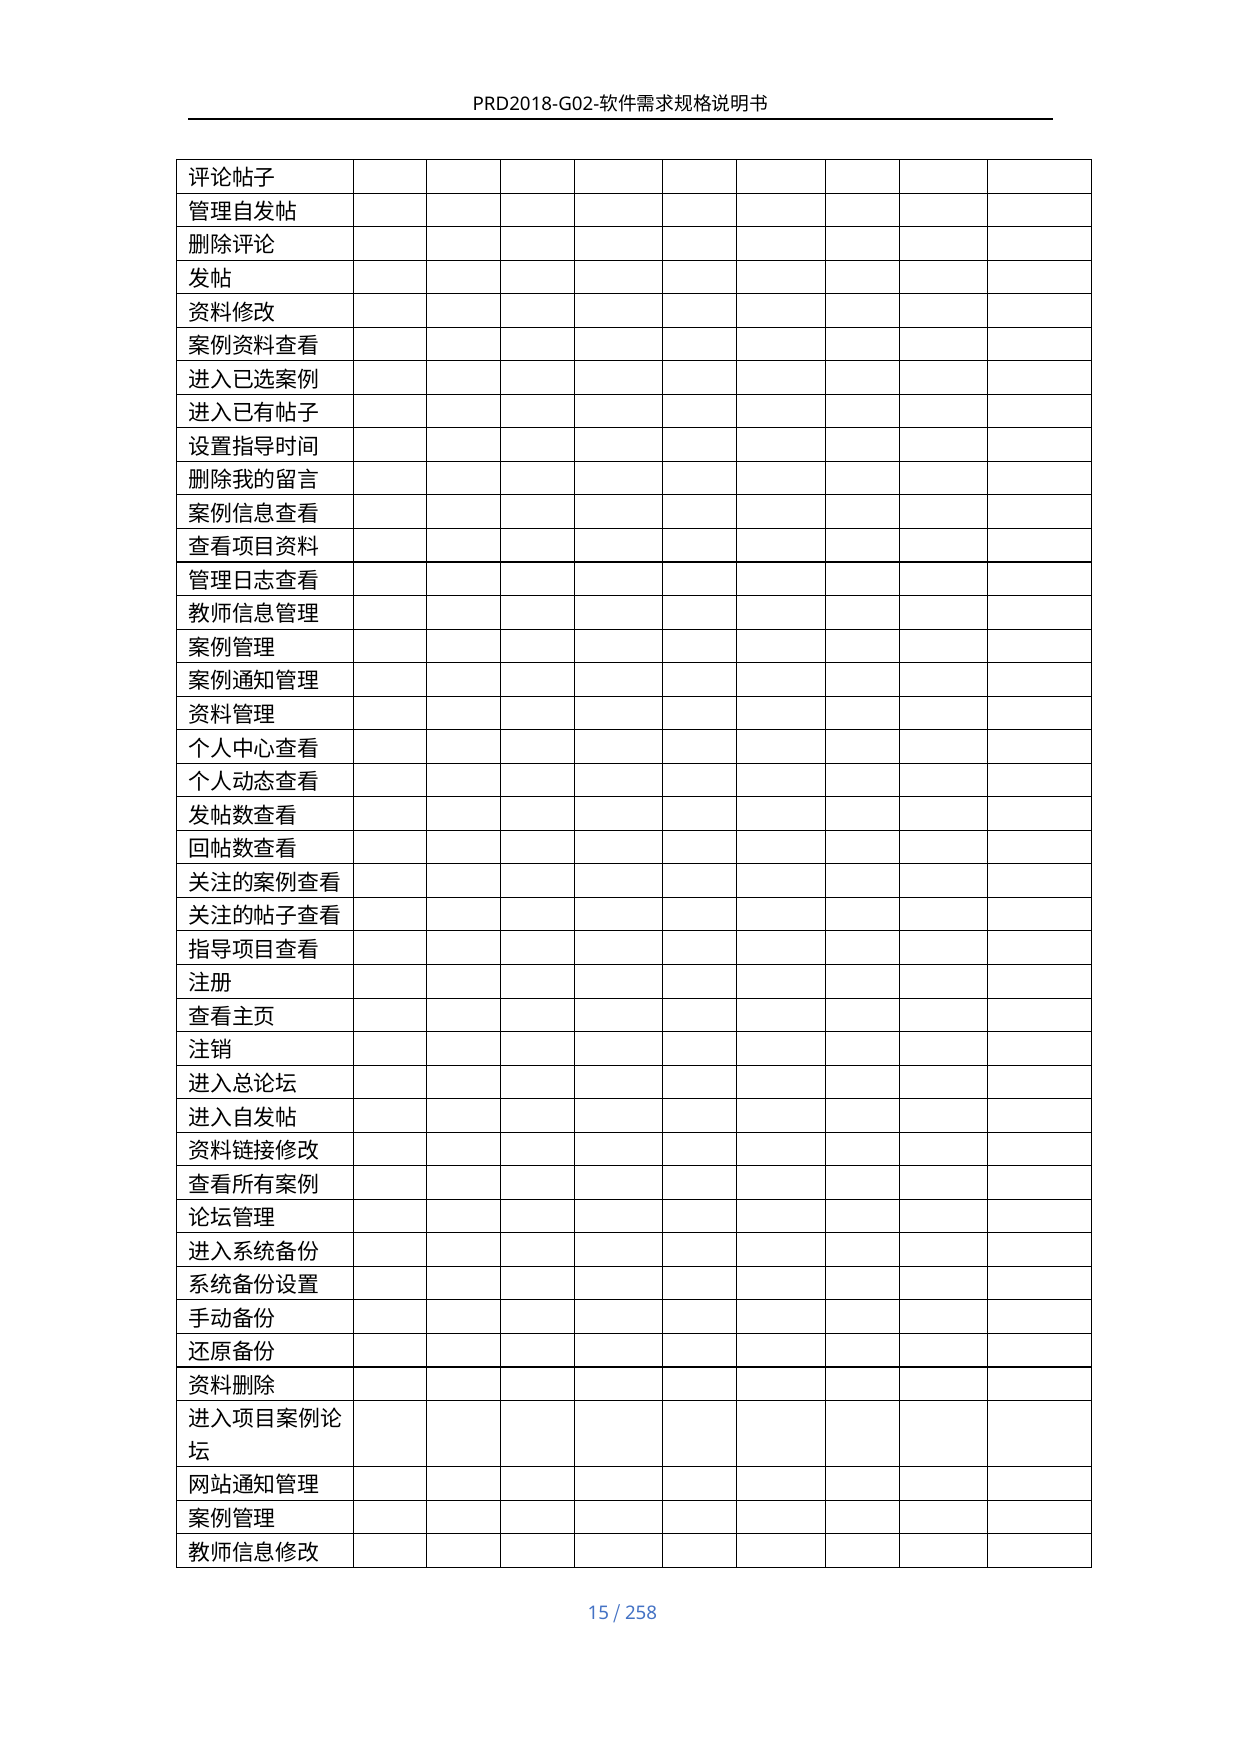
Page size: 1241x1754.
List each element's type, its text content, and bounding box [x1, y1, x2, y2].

table_cell [501, 730, 574, 763]
table_cell [575, 999, 662, 1031]
table_cell [900, 1368, 987, 1400]
table_cell [575, 1133, 662, 1165]
table_cell [427, 663, 500, 696]
table_cell [663, 764, 736, 796]
table_cell [737, 1501, 825, 1533]
table_cell [501, 663, 574, 696]
table_cell [900, 931, 987, 964]
table_cell [900, 663, 987, 696]
table_cell [900, 1032, 987, 1064]
table_cell 资料修改 [177, 294, 353, 327]
table_cell [427, 1467, 500, 1499]
table_cell [826, 1401, 899, 1466]
table_cell [900, 1334, 987, 1366]
table_cell [354, 831, 426, 863]
table_cell [988, 1267, 1091, 1299]
table_cell [737, 1099, 825, 1132]
table_cell [737, 395, 825, 427]
table_cell [427, 1300, 500, 1333]
table_cell [663, 630, 736, 662]
table_cell [900, 1300, 987, 1333]
table_cell [427, 630, 500, 662]
table_cell [575, 428, 662, 461]
table_cell [354, 462, 426, 494]
table_cell [737, 831, 825, 863]
table_cell [501, 1200, 574, 1232]
table_cell 关注的帖子查看 [177, 898, 353, 930]
table_cell [737, 328, 825, 360]
table_cell [354, 596, 426, 628]
table_cell [988, 730, 1091, 763]
table_cell 删除我的留言 [177, 462, 353, 494]
table_cell [737, 495, 825, 528]
table_cell [826, 931, 899, 964]
table_cell [427, 1501, 500, 1533]
table_cell [575, 1368, 662, 1400]
table_cell [501, 1334, 574, 1366]
table_cell [354, 1534, 426, 1567]
table_cell [663, 1534, 736, 1567]
table_cell [826, 227, 899, 259]
table_cell [826, 663, 899, 696]
table_cell [826, 764, 899, 796]
table_cell [737, 1166, 825, 1199]
table_cell [501, 1032, 574, 1064]
table_cell [826, 462, 899, 494]
table_cell [737, 227, 825, 259]
table_cell [988, 1300, 1091, 1333]
table_cell [737, 663, 825, 696]
table_cell [737, 898, 825, 930]
table_cell 管理自发帖 [177, 194, 353, 226]
table_cell [988, 999, 1091, 1031]
table_cell [737, 1267, 825, 1299]
table_cell [427, 965, 500, 997]
table_cell [900, 831, 987, 863]
table_cell [737, 1233, 825, 1266]
table_cell [427, 797, 500, 830]
table_cell [354, 294, 426, 327]
table_cell [354, 1133, 426, 1165]
table_cell [427, 1032, 500, 1064]
table_cell [427, 1233, 500, 1266]
table_cell [737, 428, 825, 461]
table_cell [737, 764, 825, 796]
table_cell [826, 1200, 899, 1232]
table_cell [663, 194, 736, 226]
table_cell [900, 797, 987, 830]
table_cell [501, 563, 574, 595]
table_cell [988, 194, 1091, 226]
table_cell [988, 395, 1091, 427]
table_cell [826, 864, 899, 897]
table_cell [575, 630, 662, 662]
table_cell [988, 931, 1091, 964]
table_cell [988, 328, 1091, 360]
table_cell [663, 898, 736, 930]
table_cell [663, 227, 736, 259]
table_cell [354, 1334, 426, 1366]
table_cell 进入项目案例论坛 [177, 1401, 353, 1466]
table_cell [575, 596, 662, 628]
table_cell [575, 395, 662, 427]
table_cell [663, 495, 736, 528]
table_cell 注销 [177, 1032, 353, 1064]
table_cell [354, 663, 426, 696]
table_cell [575, 462, 662, 494]
table_cell [826, 1032, 899, 1064]
table_cell [575, 797, 662, 830]
table_cell [501, 294, 574, 327]
table_cell [663, 462, 736, 494]
table_cell 个人中心查看 [177, 730, 353, 763]
table_cell [737, 931, 825, 964]
table_cell [501, 328, 574, 360]
table_cell [501, 529, 574, 561]
table_cell [427, 1534, 500, 1567]
table_cell [354, 428, 426, 461]
table_cell [427, 999, 500, 1031]
table_cell [501, 864, 574, 897]
table_cell [501, 697, 574, 729]
table_cell [826, 328, 899, 360]
table_cell [501, 1133, 574, 1165]
table_cell [826, 1133, 899, 1165]
table_cell [663, 1467, 736, 1499]
table_cell [427, 1166, 500, 1199]
table_cell [427, 495, 500, 528]
table_cell [826, 1467, 899, 1499]
table_cell [354, 797, 426, 830]
table_cell [354, 1401, 426, 1466]
table_cell [737, 194, 825, 226]
table_cell 资料管理 [177, 697, 353, 729]
table_cell [501, 1099, 574, 1132]
table_cell [501, 1467, 574, 1499]
table_cell 查看项目资料 [177, 529, 353, 561]
table_cell [737, 999, 825, 1031]
table_cell [988, 261, 1091, 293]
table_cell [900, 1401, 987, 1466]
table_cell [737, 1300, 825, 1333]
table_cell [900, 1166, 987, 1199]
table_cell [663, 160, 736, 192]
table_cell [826, 730, 899, 763]
table_cell [354, 864, 426, 897]
table_cell [737, 730, 825, 763]
table_cell [663, 1099, 736, 1132]
table_cell [900, 227, 987, 259]
table_cell [663, 1368, 736, 1400]
table_cell [737, 965, 825, 997]
table_cell [575, 764, 662, 796]
table_cell [427, 898, 500, 930]
table_cell [737, 1534, 825, 1567]
table_cell [900, 1467, 987, 1499]
table_cell [663, 1401, 736, 1466]
table_cell [663, 1501, 736, 1533]
table_cell 查看主页 [177, 999, 353, 1031]
table_cell [988, 1066, 1091, 1098]
table_cell 回帖数查看 [177, 831, 353, 863]
table_cell [737, 1368, 825, 1400]
table_cell [501, 596, 574, 628]
table_cell [663, 965, 736, 997]
table_cell [988, 529, 1091, 561]
table_cell [354, 931, 426, 964]
table_cell [988, 630, 1091, 662]
table_cell [737, 1401, 825, 1466]
table_cell [988, 1467, 1091, 1499]
table_cell 案例管理 [177, 630, 353, 662]
table_cell [900, 1066, 987, 1098]
table_cell [737, 1467, 825, 1499]
table_cell [501, 630, 574, 662]
table_cell [501, 194, 574, 226]
table_cell [501, 1534, 574, 1567]
table_cell [900, 495, 987, 528]
table_cell [354, 999, 426, 1031]
table_cell [354, 1099, 426, 1132]
table_cell [575, 898, 662, 930]
table_cell [575, 1166, 662, 1199]
table_cell [501, 1368, 574, 1400]
table_cell [663, 1300, 736, 1333]
table_cell [900, 864, 987, 897]
table_cell [826, 596, 899, 628]
table_cell [501, 764, 574, 796]
table_cell [663, 1032, 736, 1064]
table_cell [737, 294, 825, 327]
table_cell [988, 160, 1091, 192]
table_cell 案例资料查看 [177, 328, 353, 360]
table_cell [354, 1233, 426, 1266]
table_cell [663, 730, 736, 763]
table_cell 手动备份 [177, 1300, 353, 1333]
table_cell [575, 361, 662, 394]
table_cell [737, 1066, 825, 1098]
table_cell [826, 529, 899, 561]
table_cell [900, 261, 987, 293]
table_cell [826, 361, 899, 394]
table_cell [501, 160, 574, 192]
table_cell [900, 1099, 987, 1132]
table_cell [501, 361, 574, 394]
table_cell 关注的案例查看 [177, 864, 353, 897]
table_cell [900, 529, 987, 561]
table_cell [354, 1467, 426, 1499]
table_cell [737, 361, 825, 394]
table_cell [988, 1233, 1091, 1266]
table_cell [575, 663, 662, 696]
table_cell [575, 1066, 662, 1098]
table_cell [900, 395, 987, 427]
table_cell [663, 361, 736, 394]
table_cell [354, 395, 426, 427]
table_cell [663, 663, 736, 696]
table_cell [354, 898, 426, 930]
table_cell [663, 797, 736, 830]
table_cell [826, 1267, 899, 1299]
table_cell [663, 395, 736, 427]
table_cell [988, 462, 1091, 494]
table_cell [354, 730, 426, 763]
table_cell [354, 1300, 426, 1333]
table_cell [354, 965, 426, 997]
table_cell [826, 797, 899, 830]
table_cell [575, 831, 662, 863]
table_cell 评论帖子 [177, 160, 353, 192]
table_cell [501, 898, 574, 930]
table_cell [988, 1368, 1091, 1400]
table_cell [427, 261, 500, 293]
table_cell [826, 898, 899, 930]
table_cell [737, 630, 825, 662]
table_cell [826, 965, 899, 997]
table_cell [900, 1501, 987, 1533]
table_cell [427, 462, 500, 494]
table_cell [501, 1066, 574, 1098]
table_cell 发帖数查看 [177, 797, 353, 830]
table_cell [575, 931, 662, 964]
table_cell [427, 697, 500, 729]
table_cell [427, 428, 500, 461]
table_cell 系统备份设置 [177, 1267, 353, 1299]
table_cell [575, 1401, 662, 1466]
table_cell [663, 1200, 736, 1232]
table_cell [575, 1501, 662, 1533]
table_cell [575, 864, 662, 897]
table_cell [427, 1368, 500, 1400]
table_cell [988, 663, 1091, 696]
table_cell [988, 294, 1091, 327]
table_cell [900, 697, 987, 729]
table_cell [354, 529, 426, 561]
table_cell [354, 227, 426, 259]
table_cell [826, 160, 899, 192]
table_cell [988, 596, 1091, 628]
table_cell [501, 965, 574, 997]
table_cell 进入系统备份 [177, 1233, 353, 1266]
table_cell 案例管理 [177, 1501, 353, 1533]
table_cell [575, 160, 662, 192]
table_cell [575, 294, 662, 327]
table_cell 教师信息修改 [177, 1534, 353, 1567]
table_cell 网站通知管理 [177, 1467, 353, 1499]
table_cell [737, 864, 825, 897]
table_cell [737, 697, 825, 729]
table_cell [427, 395, 500, 427]
table_cell [663, 1166, 736, 1199]
table_cell [826, 1300, 899, 1333]
table_cell [826, 697, 899, 729]
table_cell [427, 1334, 500, 1366]
table_cell [737, 462, 825, 494]
table_cell [427, 361, 500, 394]
table_cell [501, 395, 574, 427]
table_cell [501, 999, 574, 1031]
table_cell [427, 328, 500, 360]
table_cell [427, 730, 500, 763]
table_cell [900, 1233, 987, 1266]
table_cell [575, 1032, 662, 1064]
table_cell 进入自发帖 [177, 1099, 353, 1132]
table_cell [826, 194, 899, 226]
table_cell [501, 831, 574, 863]
table_cell [988, 1534, 1091, 1567]
table_cell 教师信息管理 [177, 596, 353, 628]
table_cell [900, 1200, 987, 1232]
table_cell 发帖 [177, 261, 353, 293]
table_cell [575, 1267, 662, 1299]
table_cell [737, 261, 825, 293]
table_cell 资料链接修改 [177, 1133, 353, 1165]
table_cell [354, 1368, 426, 1400]
table_cell [427, 764, 500, 796]
table_cell 论坛管理 [177, 1200, 353, 1232]
table_cell [900, 294, 987, 327]
table_cell [575, 697, 662, 729]
table_cell [988, 1401, 1091, 1466]
table_cell [826, 428, 899, 461]
table_cell [354, 160, 426, 192]
table_cell [988, 361, 1091, 394]
table_cell [737, 160, 825, 192]
table_cell 设置指导时间 [177, 428, 353, 461]
table_cell [354, 1032, 426, 1064]
table_cell [737, 1200, 825, 1232]
table_cell [900, 764, 987, 796]
table_cell [737, 797, 825, 830]
table_cell [988, 1166, 1091, 1199]
table_cell [354, 563, 426, 595]
table_cell [663, 529, 736, 561]
table_cell [826, 261, 899, 293]
table_cell [737, 1133, 825, 1165]
table_cell [826, 1099, 899, 1132]
table_cell [988, 1200, 1091, 1232]
table_cell [900, 428, 987, 461]
table_cell [427, 294, 500, 327]
table_cell [427, 529, 500, 561]
table_cell [501, 1267, 574, 1299]
table_cell [988, 764, 1091, 796]
table_cell [501, 495, 574, 528]
table_cell [575, 563, 662, 595]
table_cell 进入总论坛 [177, 1066, 353, 1098]
table_cell [427, 1200, 500, 1232]
table_cell [427, 1401, 500, 1466]
table_cell 案例信息查看 [177, 495, 353, 528]
table_cell [427, 194, 500, 226]
table_cell [826, 1066, 899, 1098]
table_cell [354, 1066, 426, 1098]
table_cell [737, 529, 825, 561]
table_cell [737, 1032, 825, 1064]
table_cell [575, 261, 662, 293]
table_cell [501, 428, 574, 461]
table_cell [826, 630, 899, 662]
table_cell [501, 1166, 574, 1199]
table_cell [663, 596, 736, 628]
table_cell [826, 395, 899, 427]
table_cell [427, 227, 500, 259]
table_cell [826, 1334, 899, 1366]
table_cell [501, 1233, 574, 1266]
table_cell [737, 1334, 825, 1366]
table_cell [354, 261, 426, 293]
table_cell [575, 495, 662, 528]
table_cell [826, 495, 899, 528]
table_cell [575, 1467, 662, 1499]
table_cell [900, 462, 987, 494]
table_cell [501, 462, 574, 494]
table_cell [354, 630, 426, 662]
table_cell [663, 294, 736, 327]
table_cell [826, 1501, 899, 1533]
table_cell [826, 563, 899, 595]
table_cell [988, 797, 1091, 830]
table_cell [427, 831, 500, 863]
table_cell 管理日志查看 [177, 563, 353, 595]
table_cell [663, 563, 736, 595]
table_cell [988, 898, 1091, 930]
table_cell [427, 1099, 500, 1132]
table_cell [663, 1066, 736, 1098]
table_cell [988, 563, 1091, 595]
table_cell [900, 630, 987, 662]
table_cell [826, 999, 899, 1031]
table_cell [575, 194, 662, 226]
table_cell [900, 194, 987, 226]
table_cell [663, 1233, 736, 1266]
table_cell [988, 1501, 1091, 1533]
table_cell [575, 1534, 662, 1567]
table_cell [354, 1200, 426, 1232]
table_cell [501, 1501, 574, 1533]
table_cell [737, 563, 825, 595]
table_cell [354, 1166, 426, 1199]
table_cell 个人动态查看 [177, 764, 353, 796]
table_cell [575, 1099, 662, 1132]
table_cell 删除评论 [177, 227, 353, 259]
table_cell [575, 227, 662, 259]
table_cell 注册 [177, 965, 353, 997]
table_cell [501, 227, 574, 259]
table_cell [900, 596, 987, 628]
table_cell [900, 898, 987, 930]
table_cell [663, 428, 736, 461]
table_cell [354, 495, 426, 528]
table_cell [663, 1334, 736, 1366]
table_cell [354, 764, 426, 796]
table_cell 案例通知管理 [177, 663, 353, 696]
table_cell [900, 1534, 987, 1567]
table_cell 指导项目查看 [177, 931, 353, 964]
table_cell [663, 831, 736, 863]
table_cell [501, 261, 574, 293]
table_cell [900, 563, 987, 595]
table_cell 进入已有帖子 [177, 395, 353, 427]
table_cell [575, 1334, 662, 1366]
table_cell [663, 697, 736, 729]
table_cell [988, 831, 1091, 863]
table_cell [900, 965, 987, 997]
table_cell [427, 1133, 500, 1165]
table_cell [988, 965, 1091, 997]
table_cell [427, 1267, 500, 1299]
table_cell [663, 328, 736, 360]
table_cell [575, 1200, 662, 1232]
table_cell [427, 160, 500, 192]
table_cell [575, 529, 662, 561]
table_cell [663, 1267, 736, 1299]
table_cell [900, 730, 987, 763]
table_cell [988, 428, 1091, 461]
table_cell [826, 1534, 899, 1567]
table_cell [988, 864, 1091, 897]
table_cell [826, 294, 899, 327]
table_cell [354, 1267, 426, 1299]
table_cell [501, 931, 574, 964]
table_cell [427, 563, 500, 595]
table_cell [427, 1066, 500, 1098]
table_cell [900, 1267, 987, 1299]
table_cell [988, 1133, 1091, 1165]
table_cell [501, 1401, 574, 1466]
table_cell [900, 361, 987, 394]
table_cell [575, 1233, 662, 1266]
table_cell [826, 1233, 899, 1266]
table_cell [427, 864, 500, 897]
table_cell [988, 697, 1091, 729]
table_cell [354, 361, 426, 394]
table_cell [663, 864, 736, 897]
table_cell [575, 328, 662, 360]
table_cell [501, 1300, 574, 1333]
table_cell [501, 797, 574, 830]
table_cell [988, 227, 1091, 259]
table_cell [354, 328, 426, 360]
table_cell 进入已选案例 [177, 361, 353, 394]
table_cell [663, 931, 736, 964]
table_cell [354, 1501, 426, 1533]
table_cell [900, 328, 987, 360]
table_cell [427, 931, 500, 964]
table_cell 还原备份 [177, 1334, 353, 1366]
table_cell [900, 999, 987, 1031]
table_cell [826, 1368, 899, 1400]
table_cell [900, 1133, 987, 1165]
table_cell [354, 697, 426, 729]
table_cell [575, 965, 662, 997]
table_cell [663, 1133, 736, 1165]
table_cell [988, 1334, 1091, 1366]
table_cell 资料删除 [177, 1368, 353, 1400]
table_cell [575, 1300, 662, 1333]
table_cell [988, 1032, 1091, 1064]
table_cell [826, 1166, 899, 1199]
table_cell [826, 831, 899, 863]
table_cell [354, 194, 426, 226]
table_cell [988, 495, 1091, 528]
table_cell [900, 160, 987, 192]
table_cell 查看所有案例 [177, 1166, 353, 1199]
table_cell [575, 730, 662, 763]
table_cell [988, 1099, 1091, 1132]
table_cell [737, 596, 825, 628]
table_cell [663, 999, 736, 1031]
table_cell [663, 261, 736, 293]
table_cell [427, 596, 500, 628]
